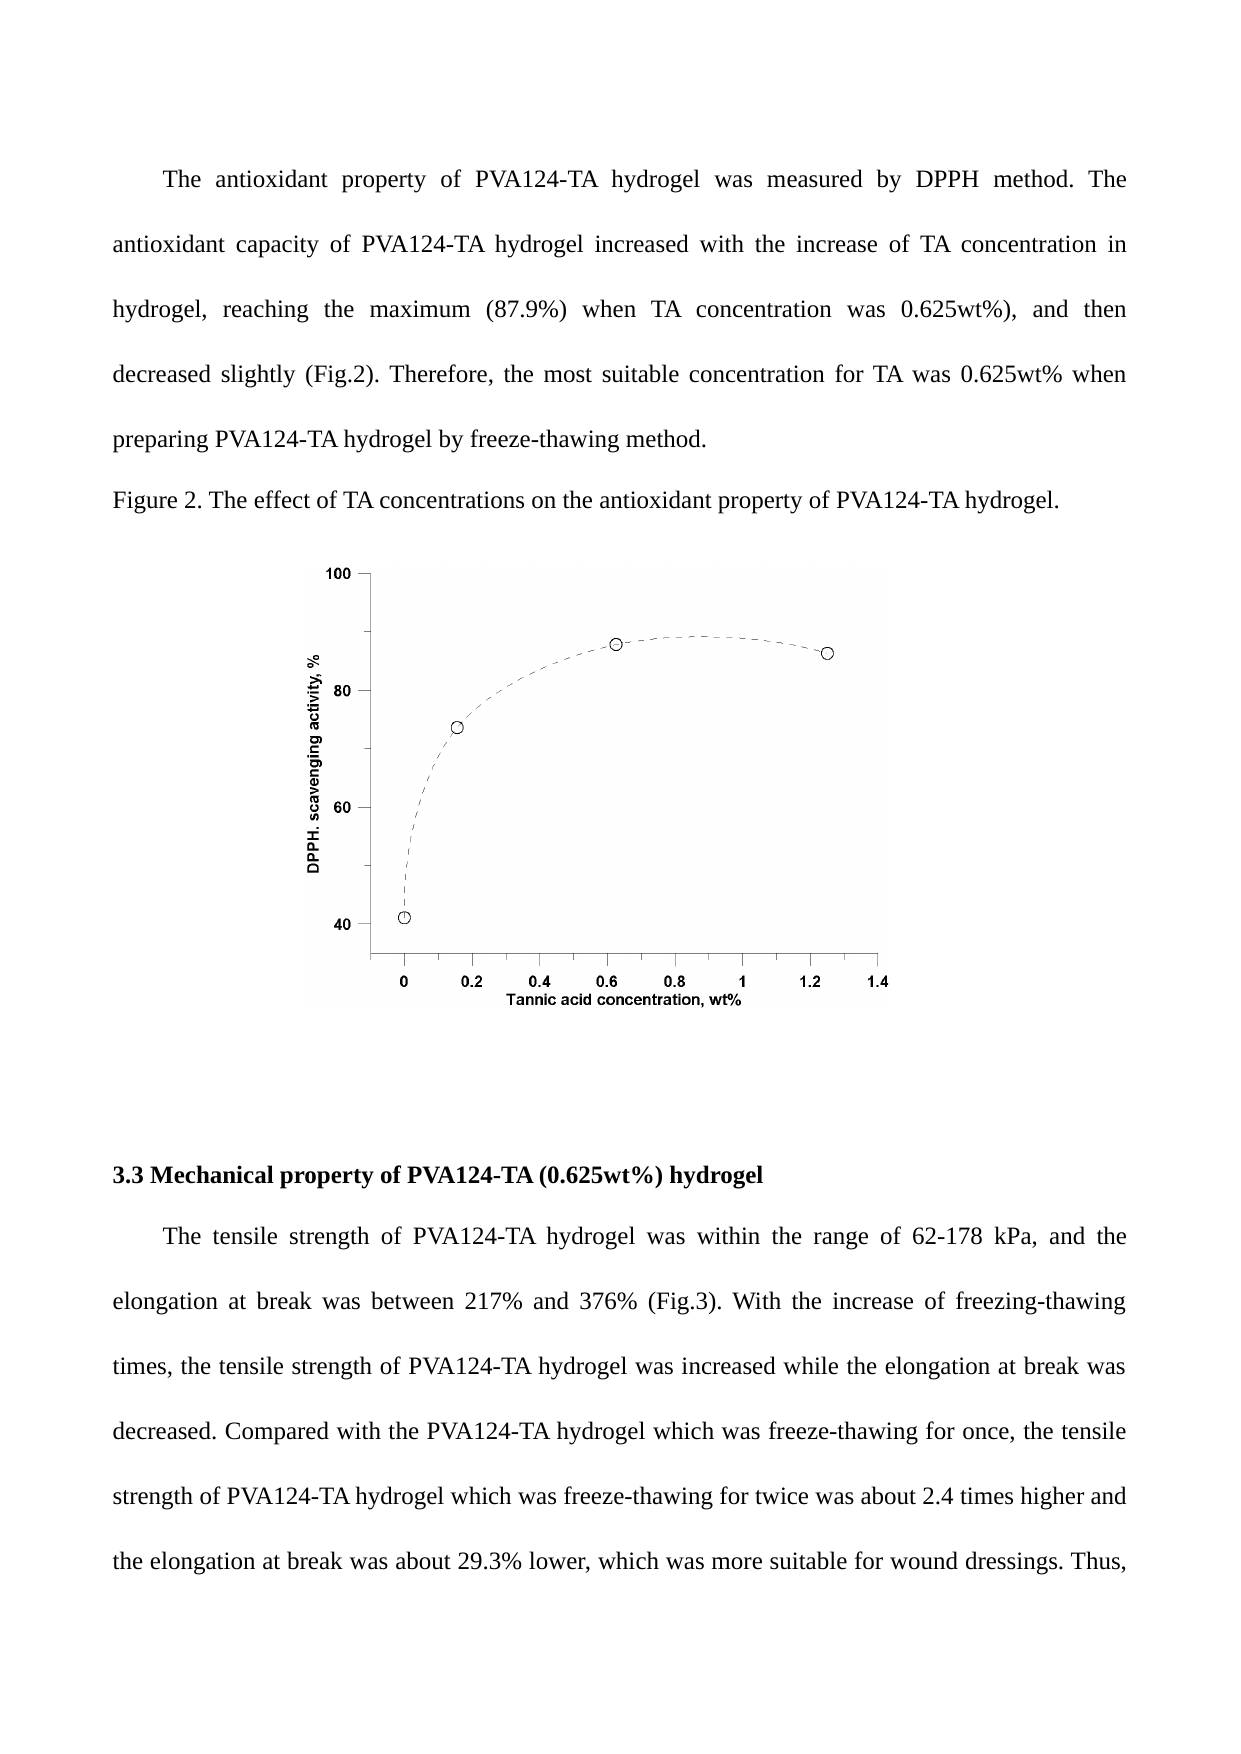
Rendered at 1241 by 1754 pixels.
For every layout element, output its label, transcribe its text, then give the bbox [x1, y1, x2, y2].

text 3.3 Mechanical property of PVA124-TA (0.625wt%) hydrogel [112, 1158, 1128, 1191]
text Figure 2. The effect of TA concentrations on the antioxidant property of PVA124-TA hydrogel. [112, 483, 1128, 516]
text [112, 1219, 1128, 1577]
picture [304, 564, 889, 1008]
text The antioxidant property of PVA124-TA hydrogel was measured by DPPH method. The antioxidant capacity of PVA124-TA hydrogel increased with the increase of TA concentration in hydrogel, reaching the maximum (87.9%) when TA concentration was 0.625wt%), and then decreased slightly (Fig.2). Therefore, the most suitable concentration for TA was 0.625wt% when preparing PVA124-TA hydrogel by freeze-thawing method. [112, 162, 1128, 454]
